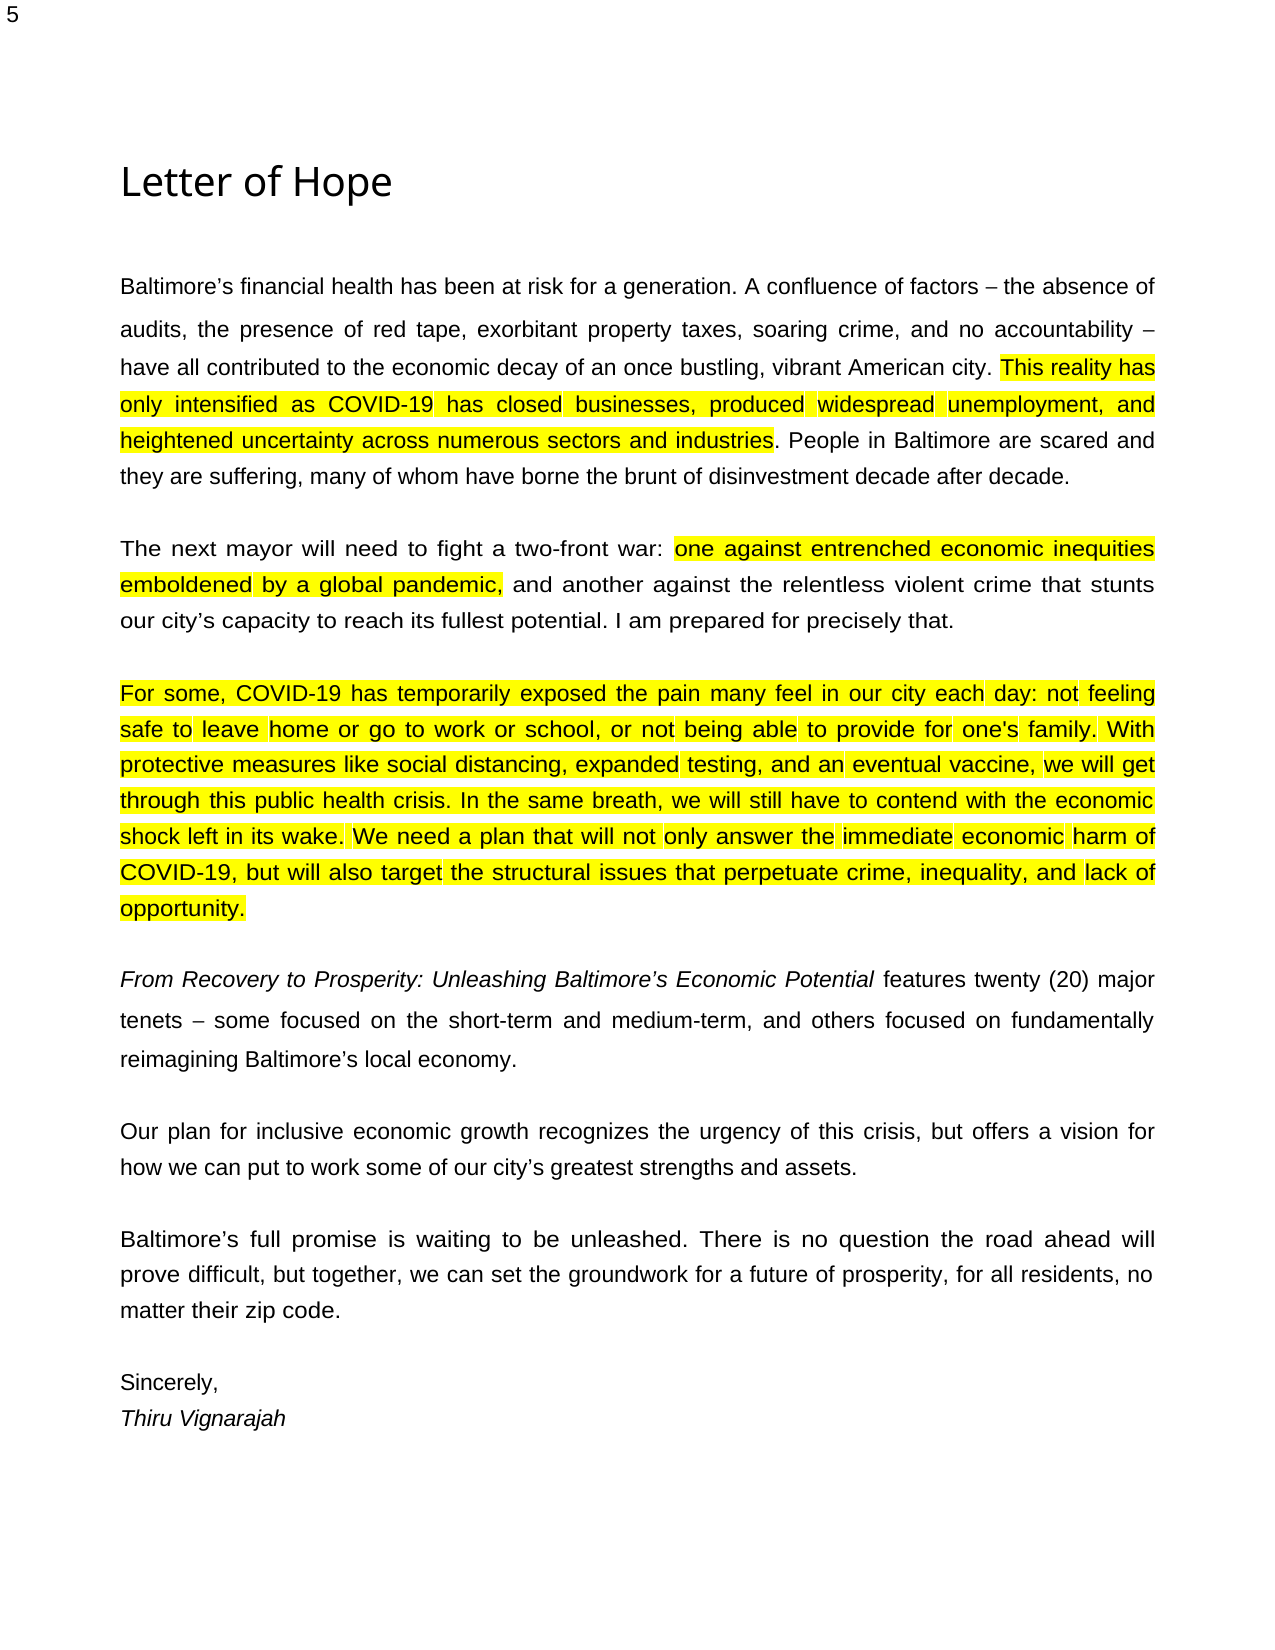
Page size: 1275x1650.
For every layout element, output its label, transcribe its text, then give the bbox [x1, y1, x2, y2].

text For some, COVID-19 has temporarily exposed the pain many feel in our city each day: not feeling safe to leave home or go to work or school, or not being able to provide for one's family. With protective measures like social distancing, expanded testing, and an eventual vaccine, we will get through this public health crisis. In the same breath, we will still have to contend with the economic shock left in its wake. We need a plan that will not only answer the immediate economic harm of COVID-19, but will also target the structural issues that perpetuate crime, inequality, and lack of opportunity. [120, 680, 1155, 787]
text Sincerely, [120, 1369, 1275, 1395]
subtitle Letter of Hope [120, 153, 1275, 208]
text From Recovery to Prosperity: Unleashing Baltimore’s Economic Potential features twenty (20) major tenets – some focused on the short-term and medium-term, and others focused on fundamentally reimagining Baltimore’s local economy. [120, 966, 1155, 1072]
text For some, COVID-19 has temporarily exposed the pain many feel in our city each day: not feeling safe to leave home or go to work or school, or not being able to provide for one's family. With protective measures like social distancing, expanded testing, and an eventual vaccine, we will get through this public health crisis. In the same breath, we will still have to contend with the economic shock left in its wake. We need a plan that will not only answer the immediate economic harm of COVID-19, but will also target the structural issues that perpetuate crime, inequality, and lack of opportunity. [120, 814, 1155, 921]
text Baltimore’s full promise is waiting to be unleashed. There is no question the road ahead will prove difficult, but together, we can set the groundwork for a future of prosperity, for all residents, no matter their zip code. [120, 1226, 1155, 1323]
text Our plan for inclusive economic growth recognizes the urgency of this crisis, but offers a vision for how we can put to work some of our city’s greatest strengths and assets. [120, 1118, 1155, 1180]
text Baltimore’s financial health has been at risk for a generation. A confluence of factors – the absence of audits, the presence of red tape, exorbitant property taxes, soaring crime, and no accountability – have all contributed to the economic decay of an once bustling, vibrant American city. This reality has only intensified as COVID-19 has closed businesses, produced widespread unemployment, and heightened uncertainty across numerous sectors and industries. People in Baltimore are scared and they are suffering, many of whom have borne the brunt of disinvestment decade after decade. [120, 270, 1155, 489]
text The next mayor will need to fight a two-front war: one against entrenched economic inequities emboldened by a global pandemic, and another against the relentless violent crime that stunts our city’s capacity to reach its fullest potential. I am prepared for precisely that. [120, 536, 1155, 633]
text Thiru Vignarajah [120, 1405, 1275, 1431]
